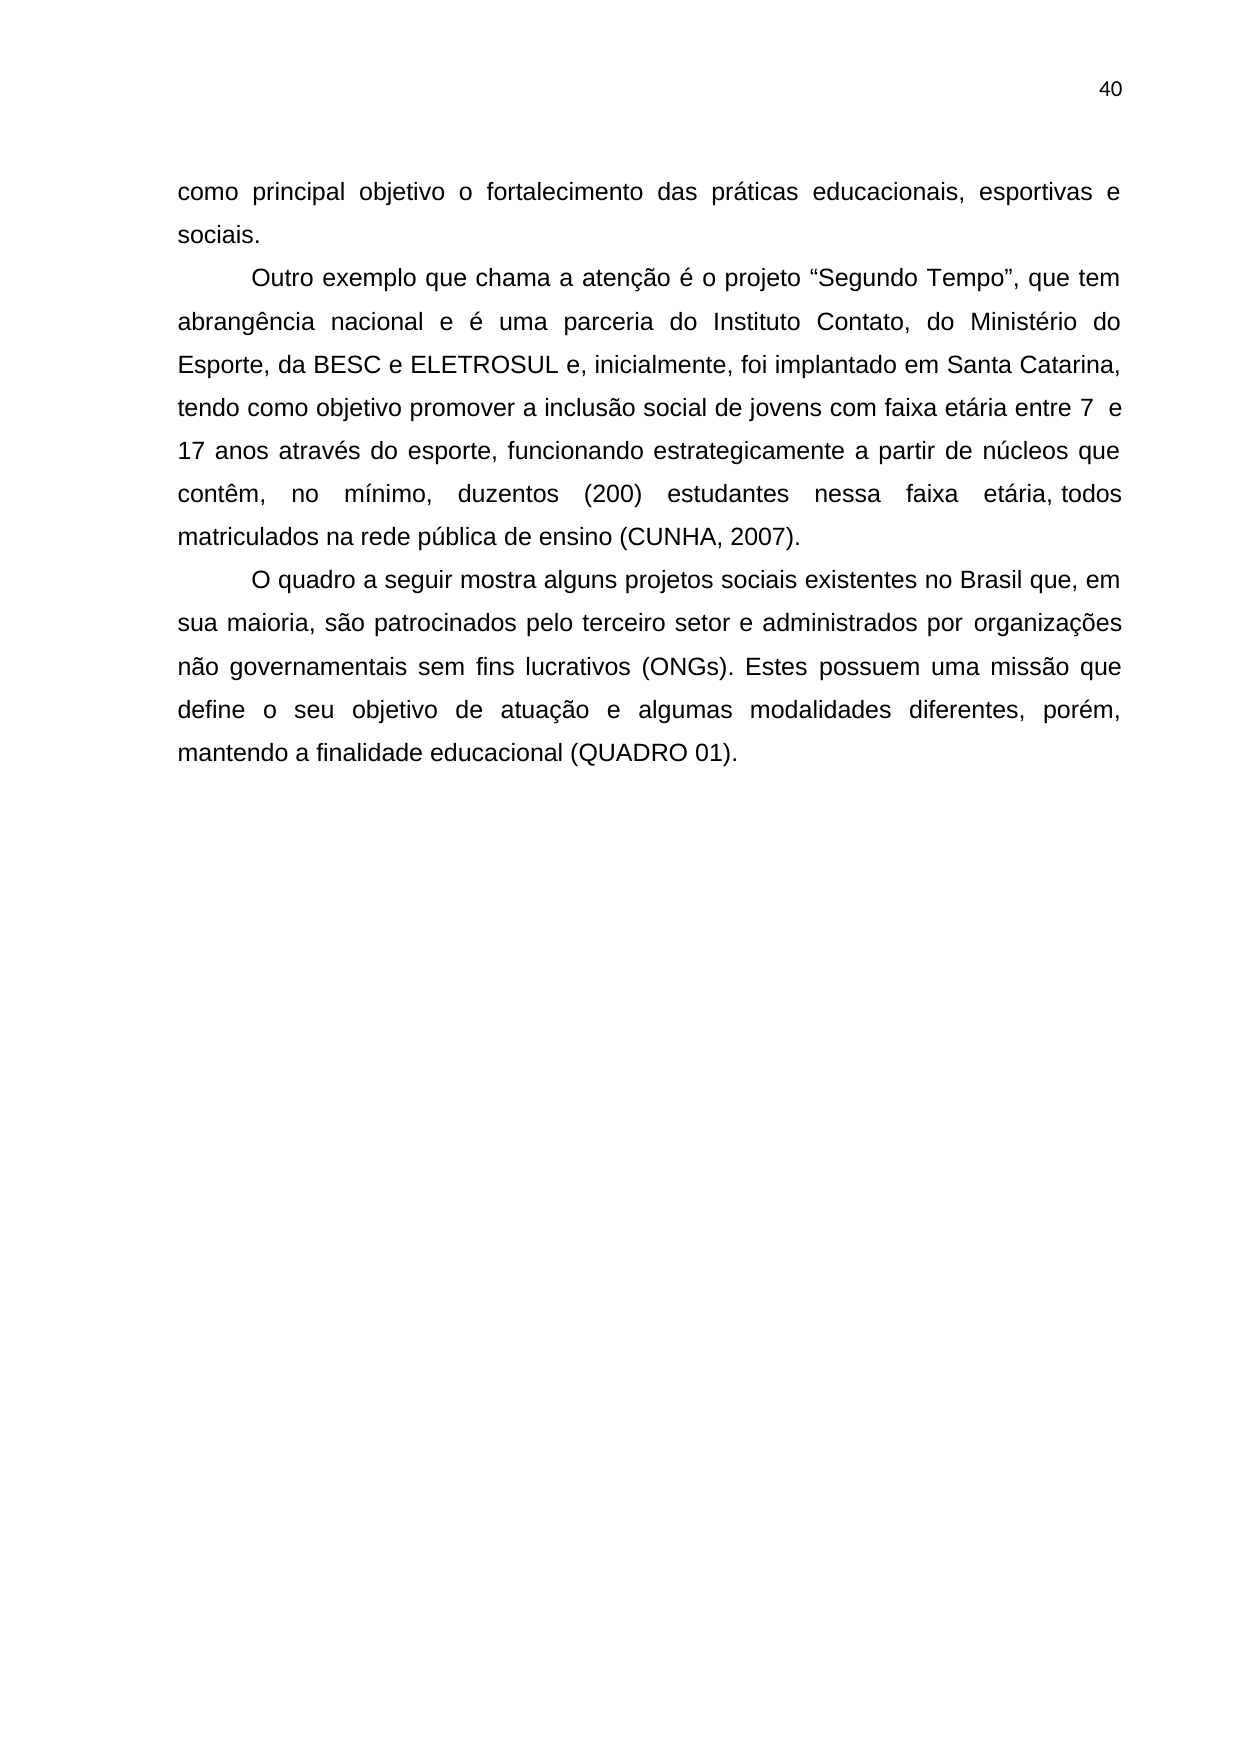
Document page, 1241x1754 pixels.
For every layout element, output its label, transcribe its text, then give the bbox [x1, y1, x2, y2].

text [177, 177, 1122, 249]
text Outro exemplo que chama a atenção é o projeto “Segundo Tempo”, que tem abrangência nacional e é uma parceria do Instituto Contato, do Ministério do Esporte, da BESC e ELETROSUL e, inicialmente, foi implantado em Santa Catarina, tendo como objetivo promover a inclusão social de jovens com faixa etária entre 7 e 17 anos através do esporte, funcionando estrategicamente a partir de núcleos que contêm, no mínimo, duzentos (200) estudantes nessa faixa etária, todos matriculados na rede pública de ensino (CUNHA, 2007). [177, 263, 1122, 551]
text O quadro a seguir mostra alguns projetos sociais existentes no Brasil que, em sua maioria, são patrocinados pelo terceiro setor e administrados por organizações não governamentais sem fins lucrativos (ONGs). Estes possuem uma missão que define o seu objetivo de atuação e algumas modalidades diferentes, porém, mantendo a finalidade educacional (QUADRO 01). [177, 565, 1122, 767]
